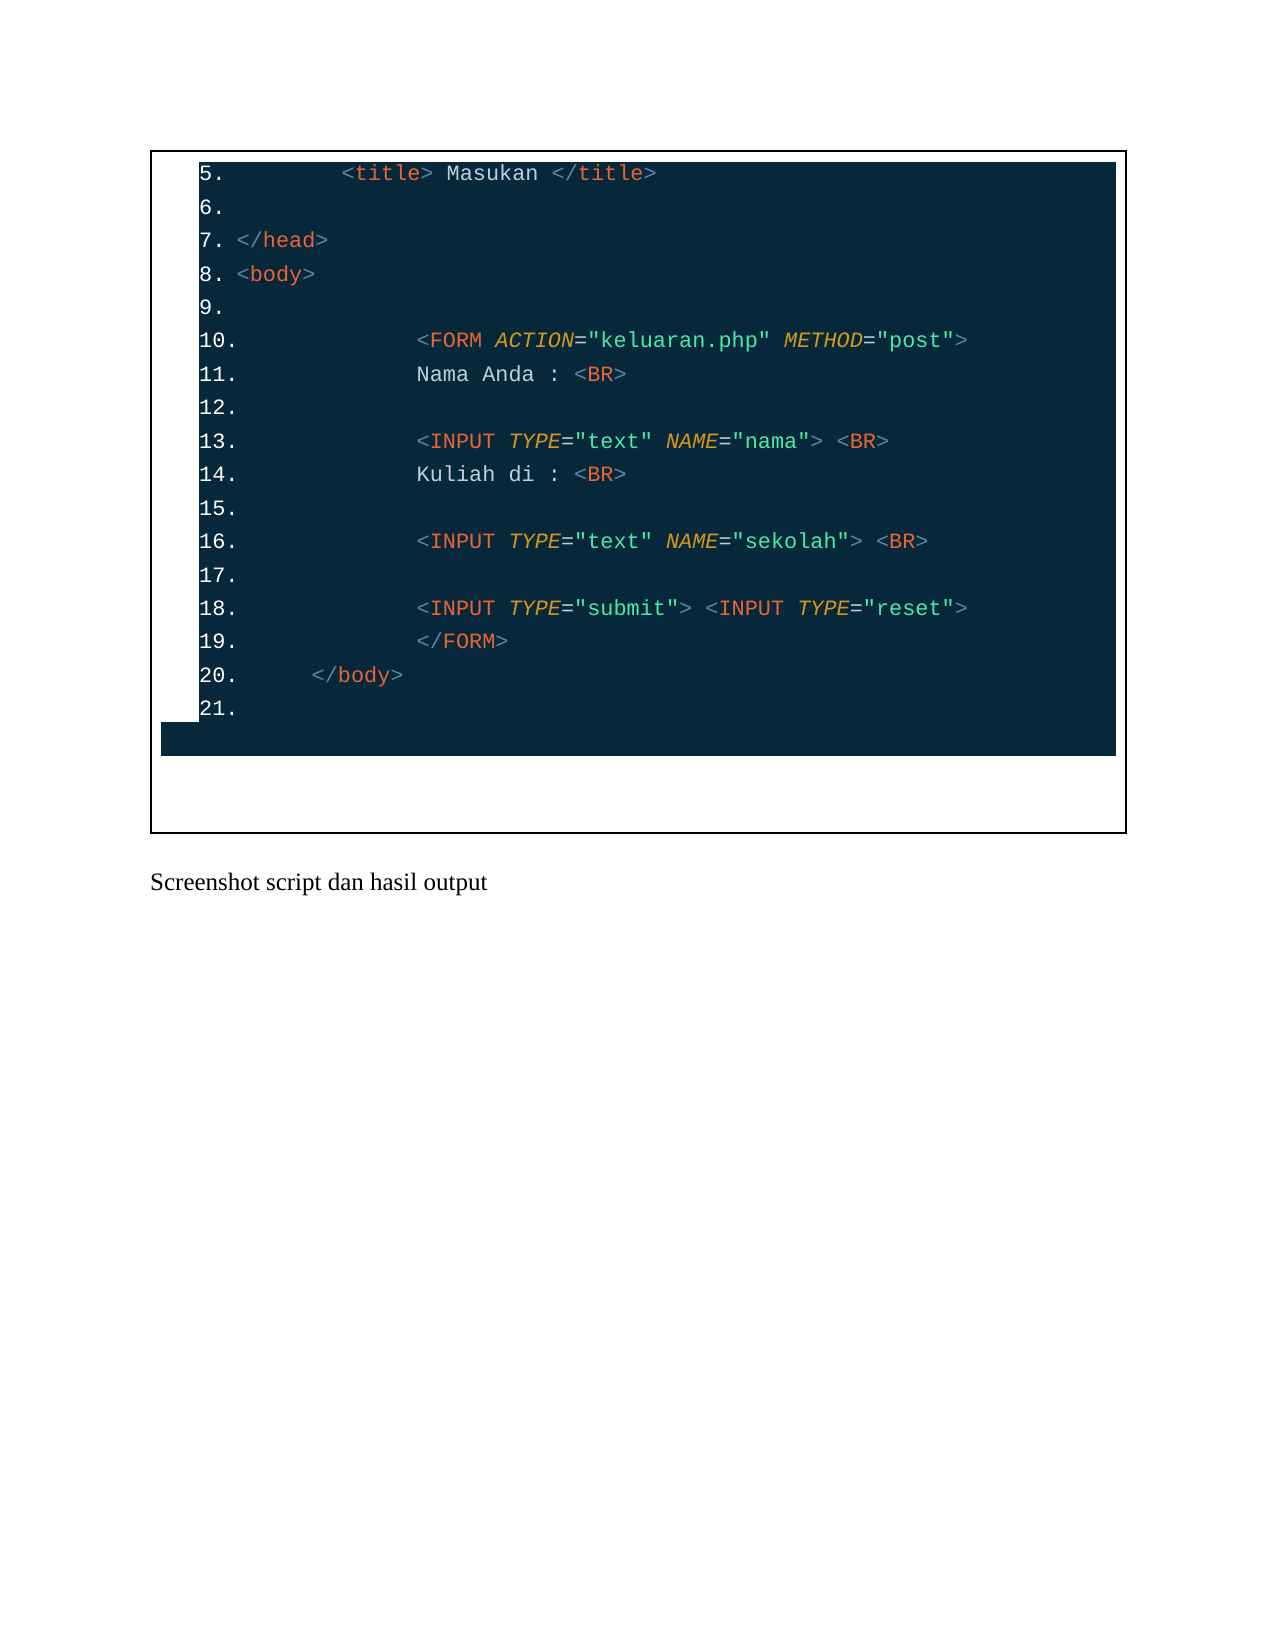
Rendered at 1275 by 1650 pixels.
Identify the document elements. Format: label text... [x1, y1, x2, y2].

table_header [152, 152, 1125, 832]
text Screenshot script dan hasil output [150, 867, 1125, 896]
